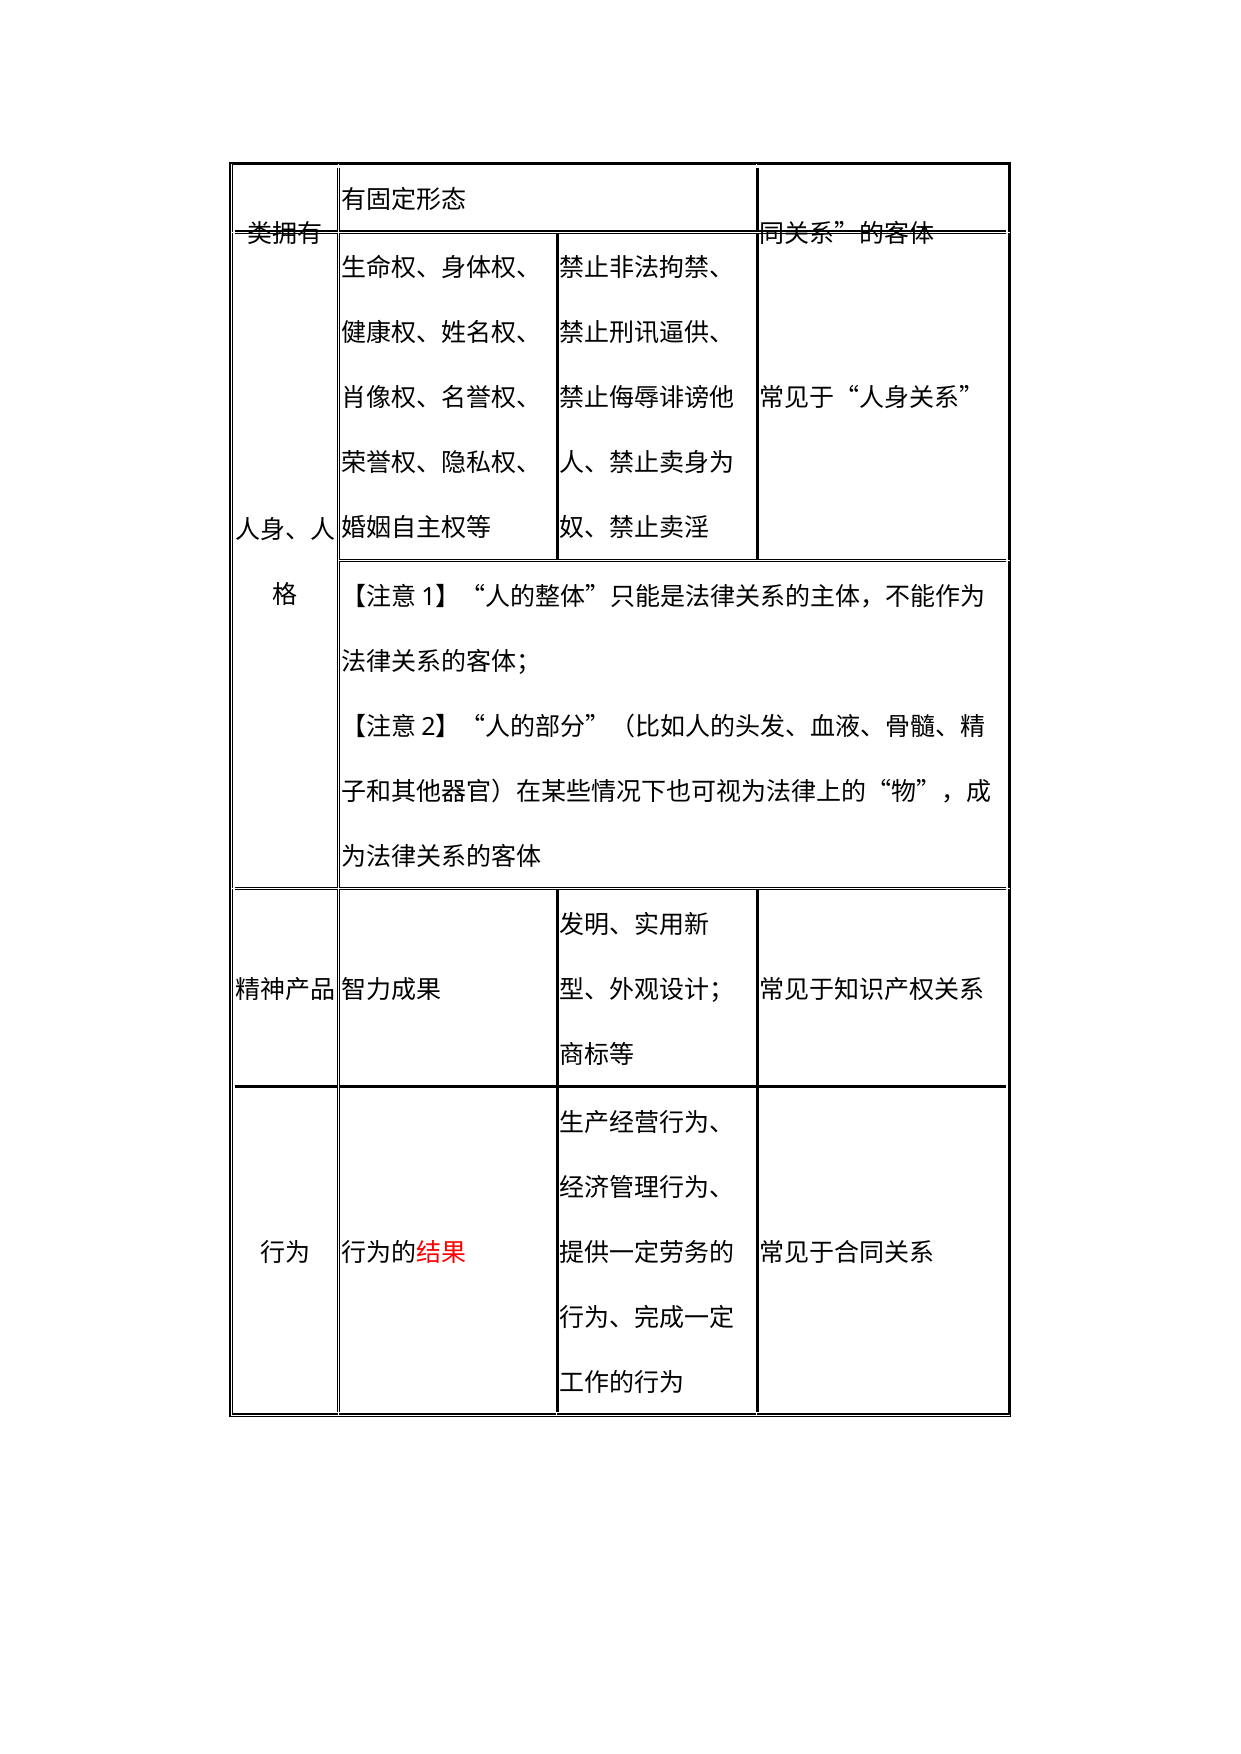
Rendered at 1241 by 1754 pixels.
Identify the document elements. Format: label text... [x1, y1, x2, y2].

table_cell 禁止非法拘禁、禁止刑讯逼供、禁止侮辱诽谤他人、禁止卖身为奴、禁止卖淫 [559, 234, 756, 558]
table_cell 生命权、身体权、健康权、姓名权、肖像权、名誉权、荣誉权、隐私权、婚姻自主权等 [340, 234, 556, 558]
table_cell 常见于合同关系 [757, 1085, 1008, 1413]
table_cell 行为 [233, 1085, 339, 1413]
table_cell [339, 164, 757, 230]
table_cell 人身、人格 [233, 230, 337, 887]
table_cell 【注意1】“人的整体”只能是法律关系的主体，不能作为法律关系的客体； 【注意2】“人的部分”（比如人的头发、血液、骨髓、精子和其他器官）在某些情况下也可视为法律上的“物”，成为法律关系的客体 [340, 559, 1009, 887]
table_cell 行为的结果 [339, 1088, 557, 1413]
table_cell 精神产品 [231, 887, 339, 1085]
table_cell 智力成果 [340, 890, 556, 1085]
table_cell 常见于“人身关系” [759, 230, 1009, 558]
table_cell 发明、实用新型、外观设计；商标等 [559, 890, 756, 1085]
table_cell 常见于知识产权关系 [757, 887, 1009, 1085]
table_cell 生产经营行为、经济管理行为、提供一定劳务的行为、完成一定工作的行为 [557, 1088, 757, 1413]
